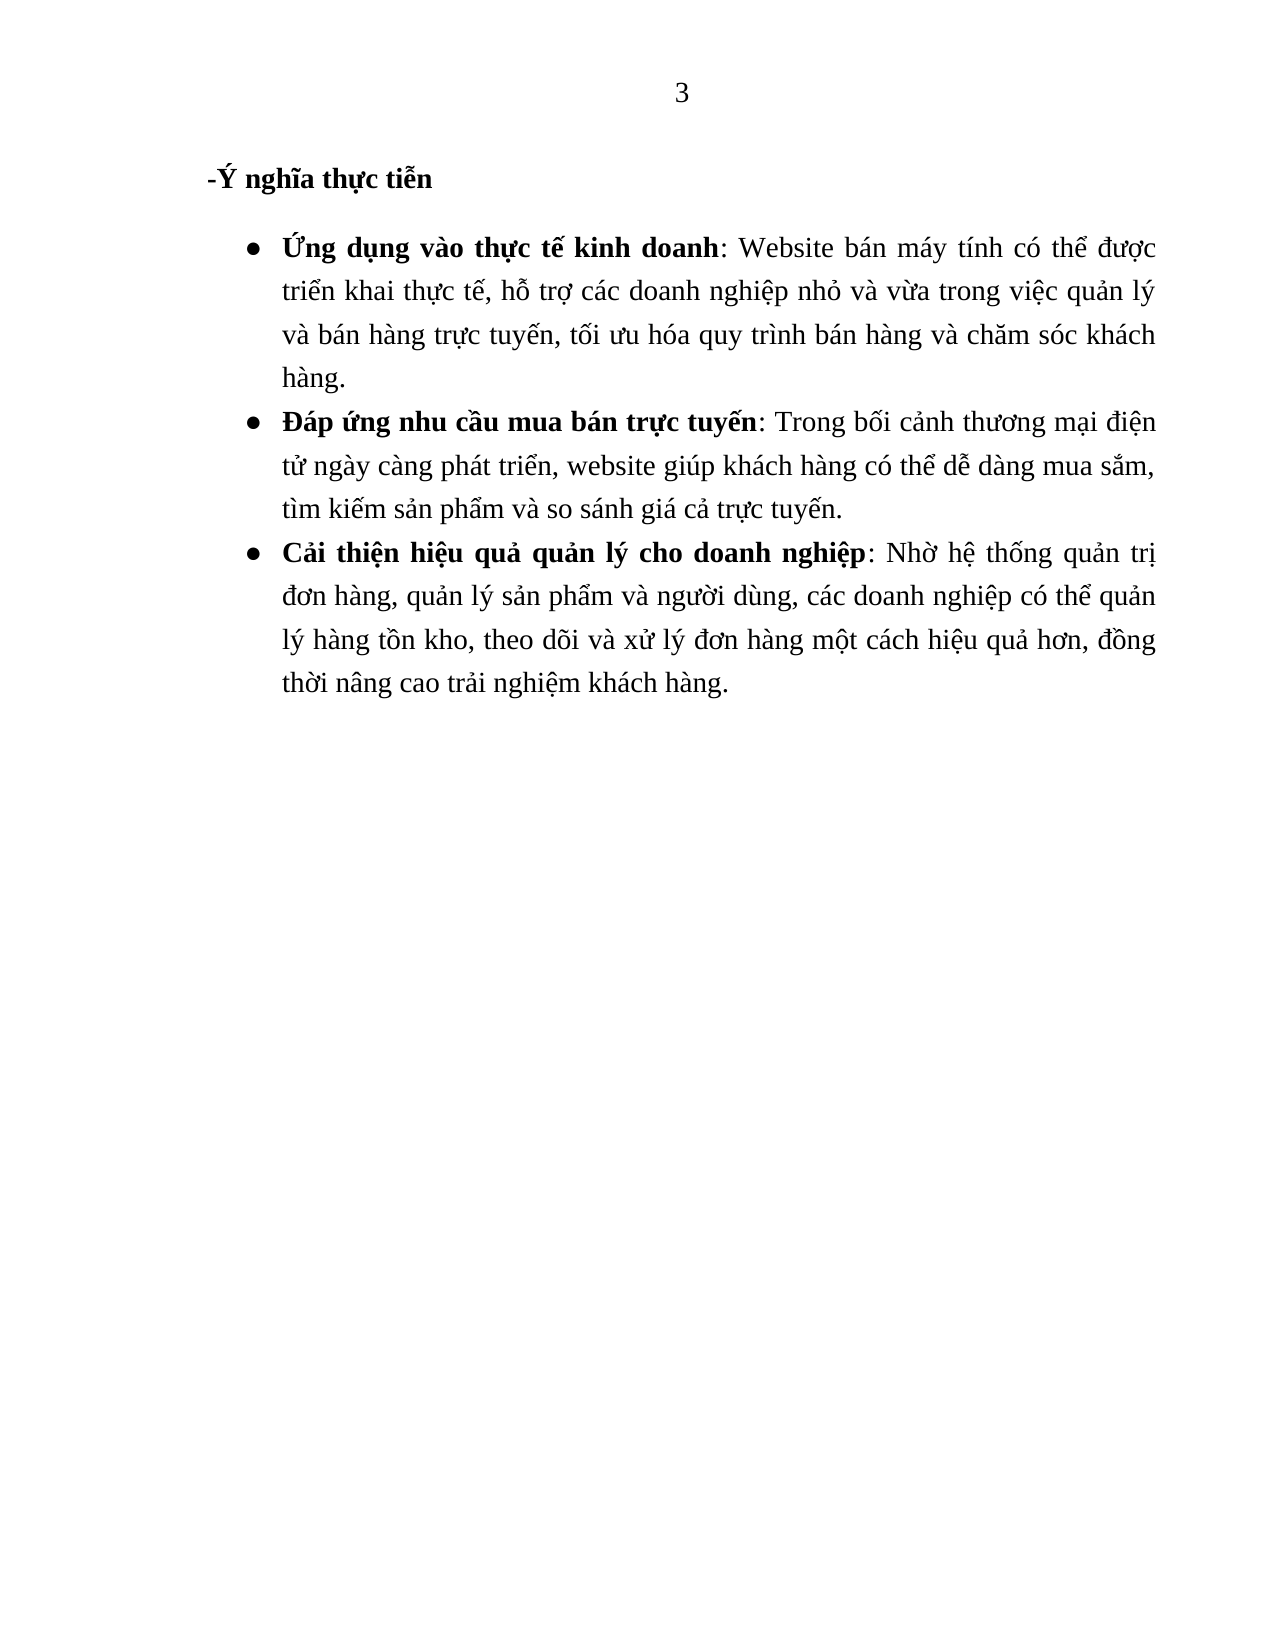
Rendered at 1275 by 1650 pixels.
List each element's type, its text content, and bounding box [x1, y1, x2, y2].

list Đáp ứng nhu cầu mua bán trực tuyến: Trong bối cảnh thương mại điện tử ngày càng phát triển, website giúp khách hàng có thể dễ dàng mua sắm, tìm kiếm sản phẩm và so sánh giá cả trực tuyến. [244, 404, 1157, 525]
list Cải thiện hiệu quả quản lý cho doanh nghiệp: Nhờ hệ thống quản trị đơn hàng, quản lý sản phẩm và người dùng, các doanh nghiệp có thể quản lý hàng tồn kho, theo dõi và xử lý đơn hàng một cách hiệu quả hơn, đồng thời nâng cao trải nghiệm khách hàng. [244, 535, 1157, 699]
list Ứng dụng vào thực tế kinh doanh: Website bán máy tính có thể được triển khai thực tế, hỗ trợ các doanh nghiệp nhỏ và vừa trong việc quản lý và bán hàng trực tuyến, tối ưu hóa quy trình bán hàng và chăm sóc khách hàng. [244, 230, 1157, 394]
text -Ý nghĩa thực tiễn [207, 161, 1157, 195]
